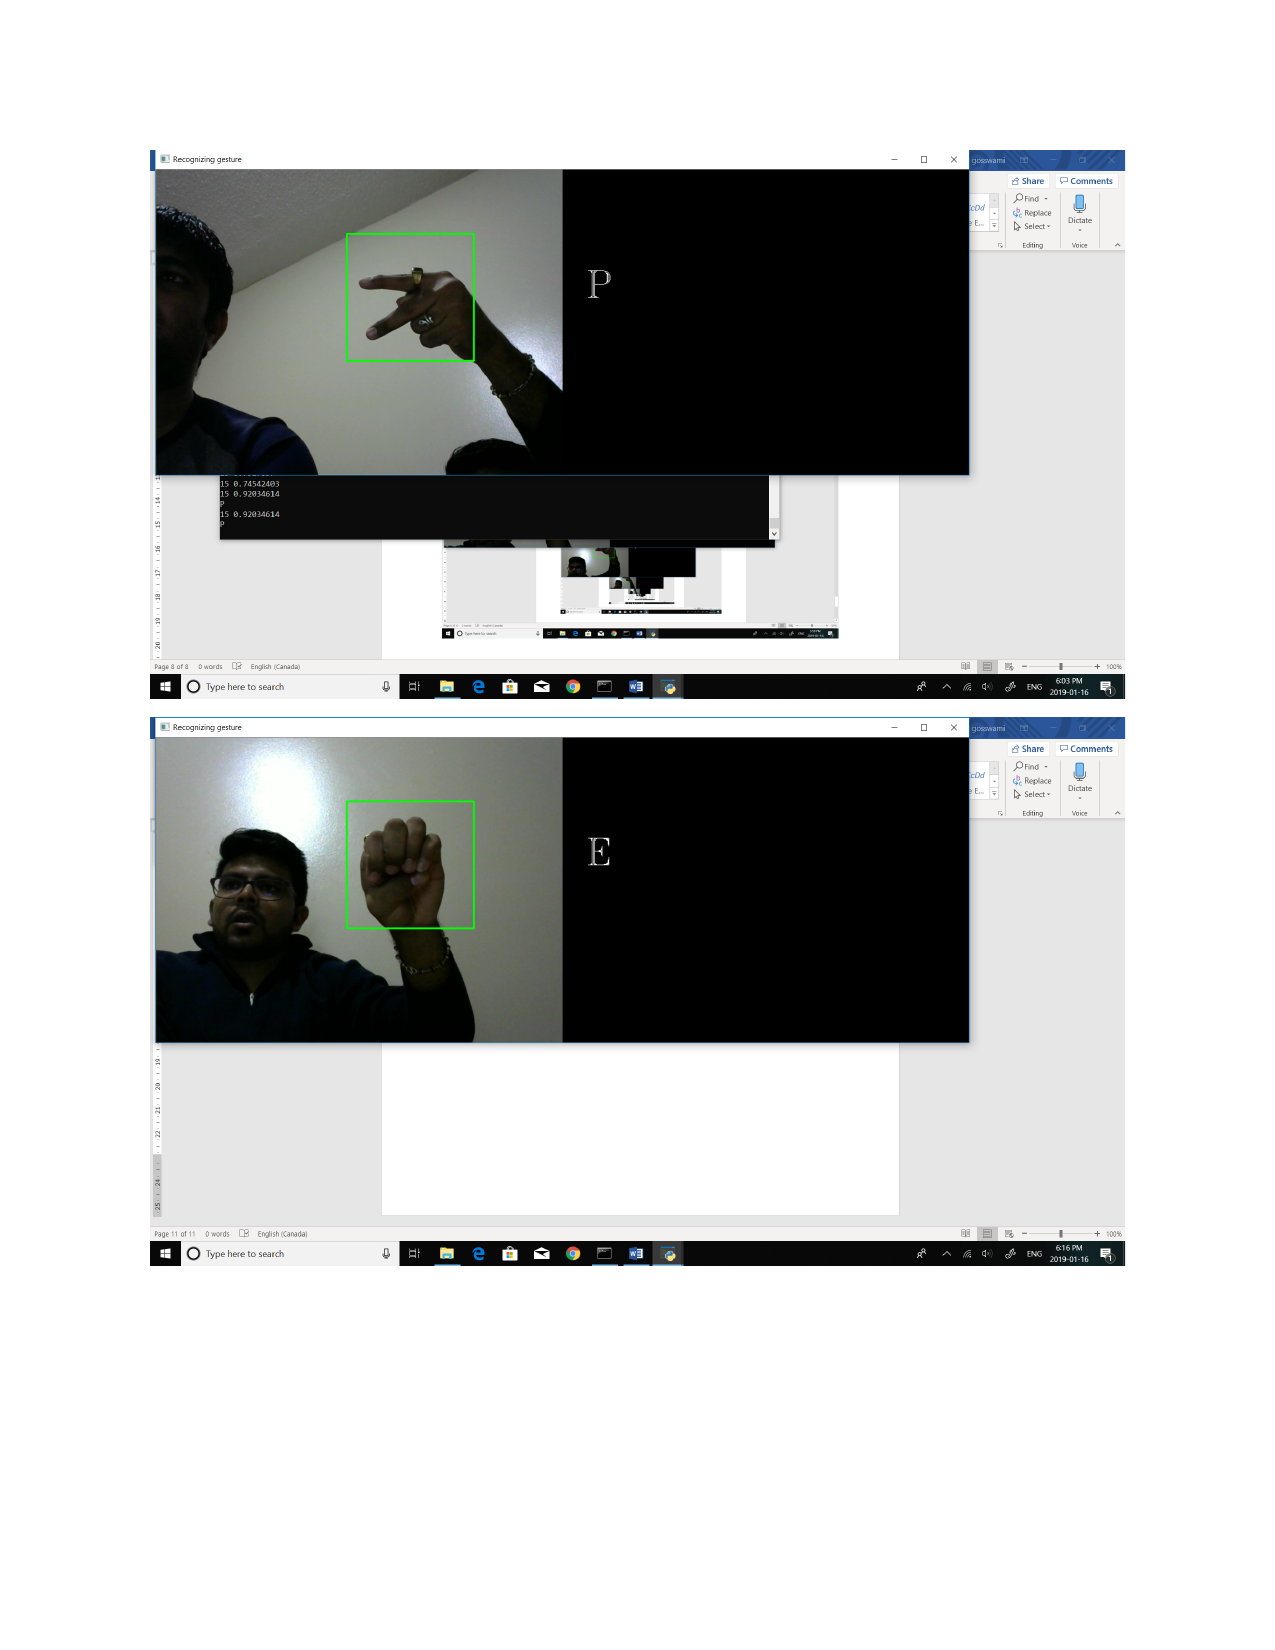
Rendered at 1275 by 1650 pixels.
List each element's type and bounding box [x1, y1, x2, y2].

picture [150, 150, 1125, 699]
picture [150, 717, 1125, 1266]
